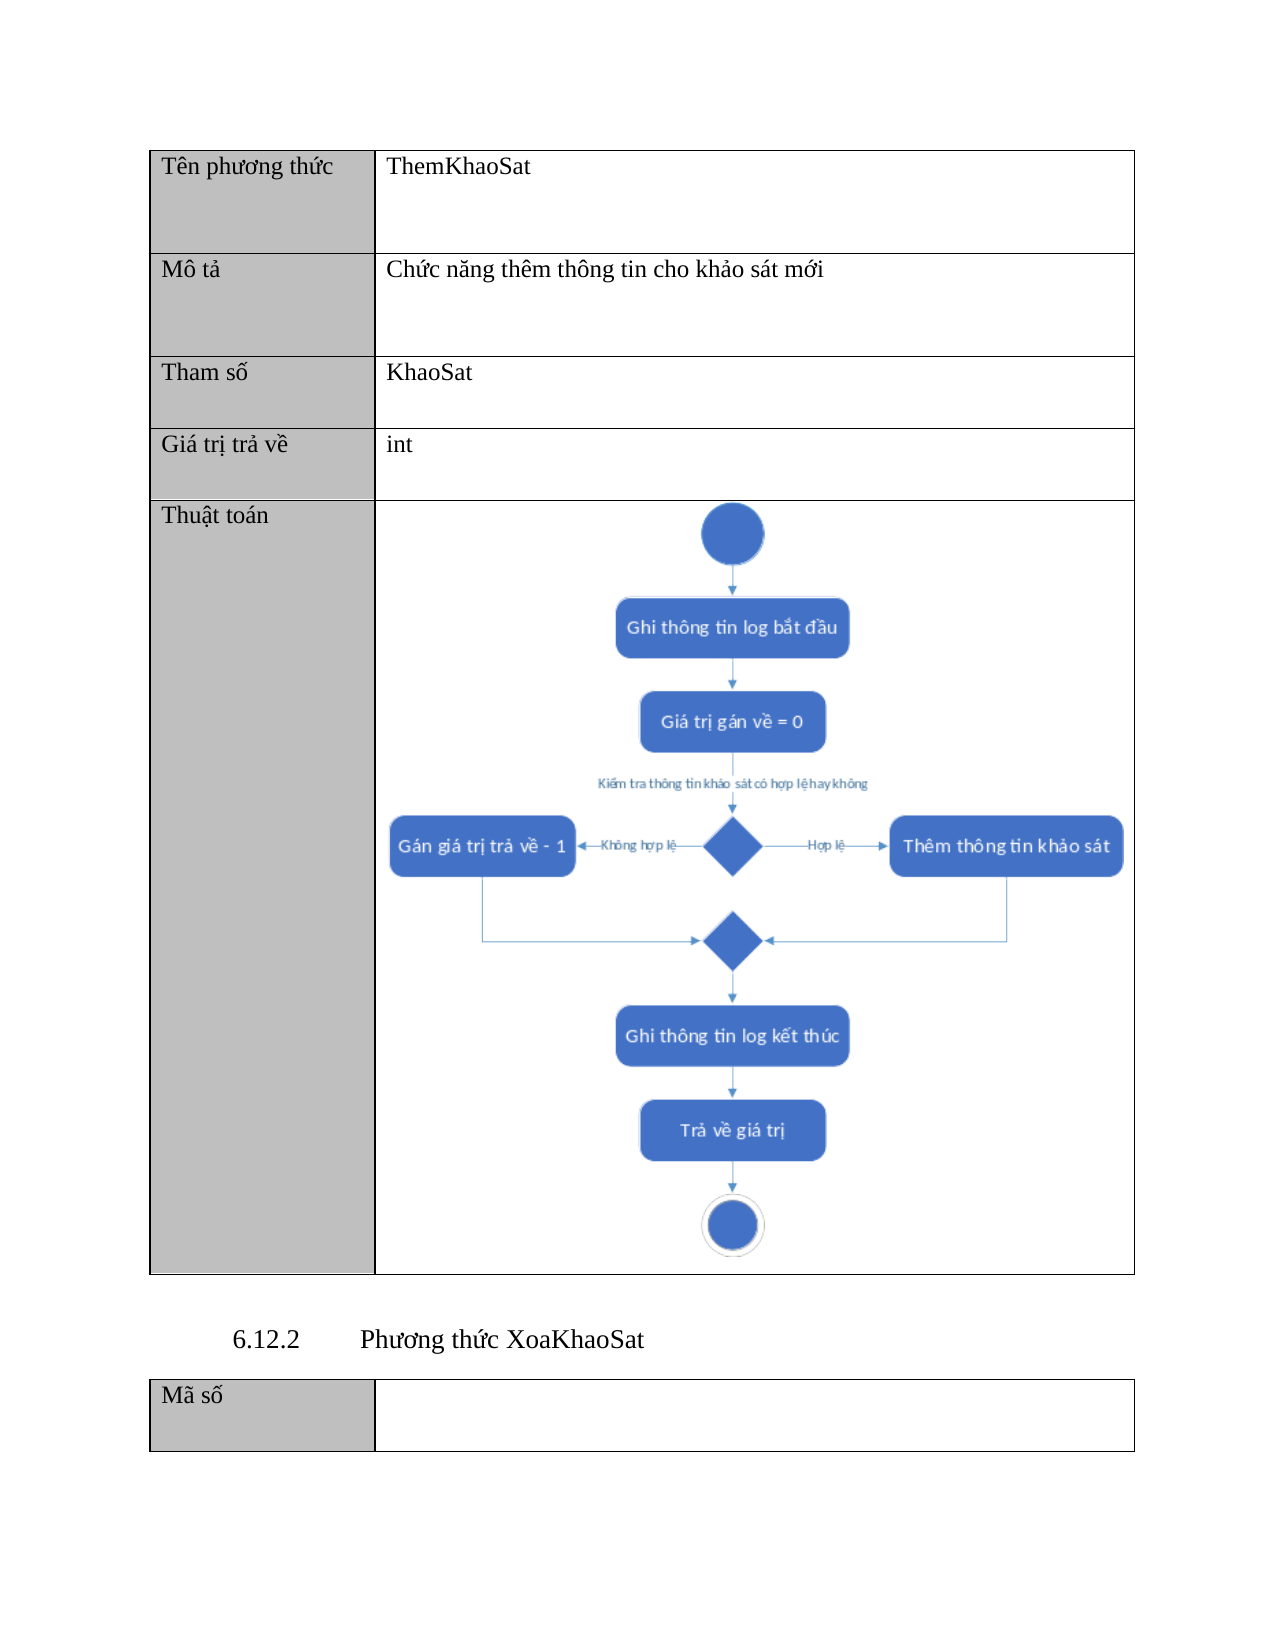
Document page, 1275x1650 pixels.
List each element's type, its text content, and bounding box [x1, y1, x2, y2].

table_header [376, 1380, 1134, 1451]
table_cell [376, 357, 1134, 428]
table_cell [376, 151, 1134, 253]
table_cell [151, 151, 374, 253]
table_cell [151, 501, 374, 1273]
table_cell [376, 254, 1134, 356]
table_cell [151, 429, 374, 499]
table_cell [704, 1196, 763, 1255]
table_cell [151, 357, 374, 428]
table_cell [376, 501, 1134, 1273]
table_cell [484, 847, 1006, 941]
list Phương thức XoaKhaoSat [300, 1323, 1125, 1354]
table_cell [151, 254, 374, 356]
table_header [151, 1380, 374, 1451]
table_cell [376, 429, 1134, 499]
